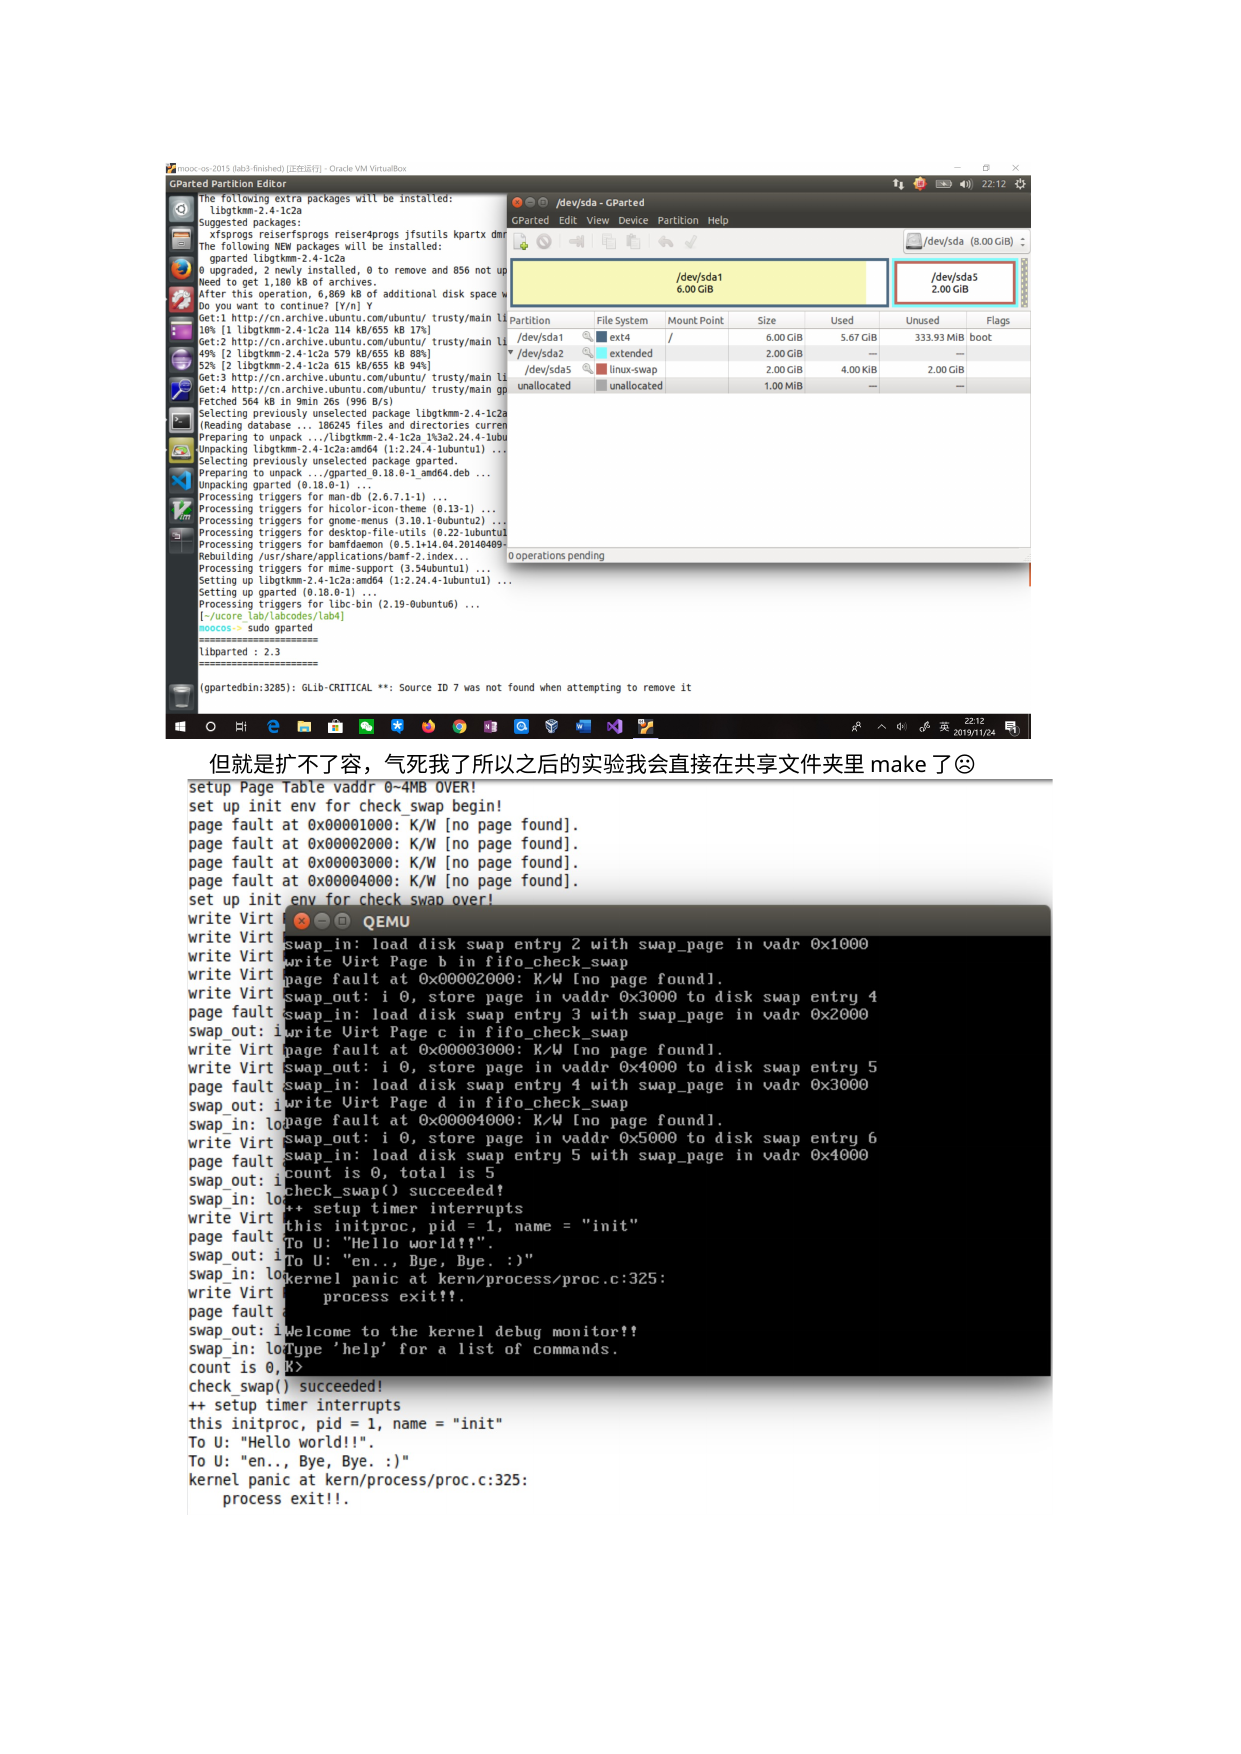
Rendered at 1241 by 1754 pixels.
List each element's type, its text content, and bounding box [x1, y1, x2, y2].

picture [165, 162, 1031, 739]
text 但就是扩不了容，气死我了所以之后的实验我会直接在共享文件夹里make了 [166, 747, 1074, 779]
picture [187, 779, 1053, 1515]
